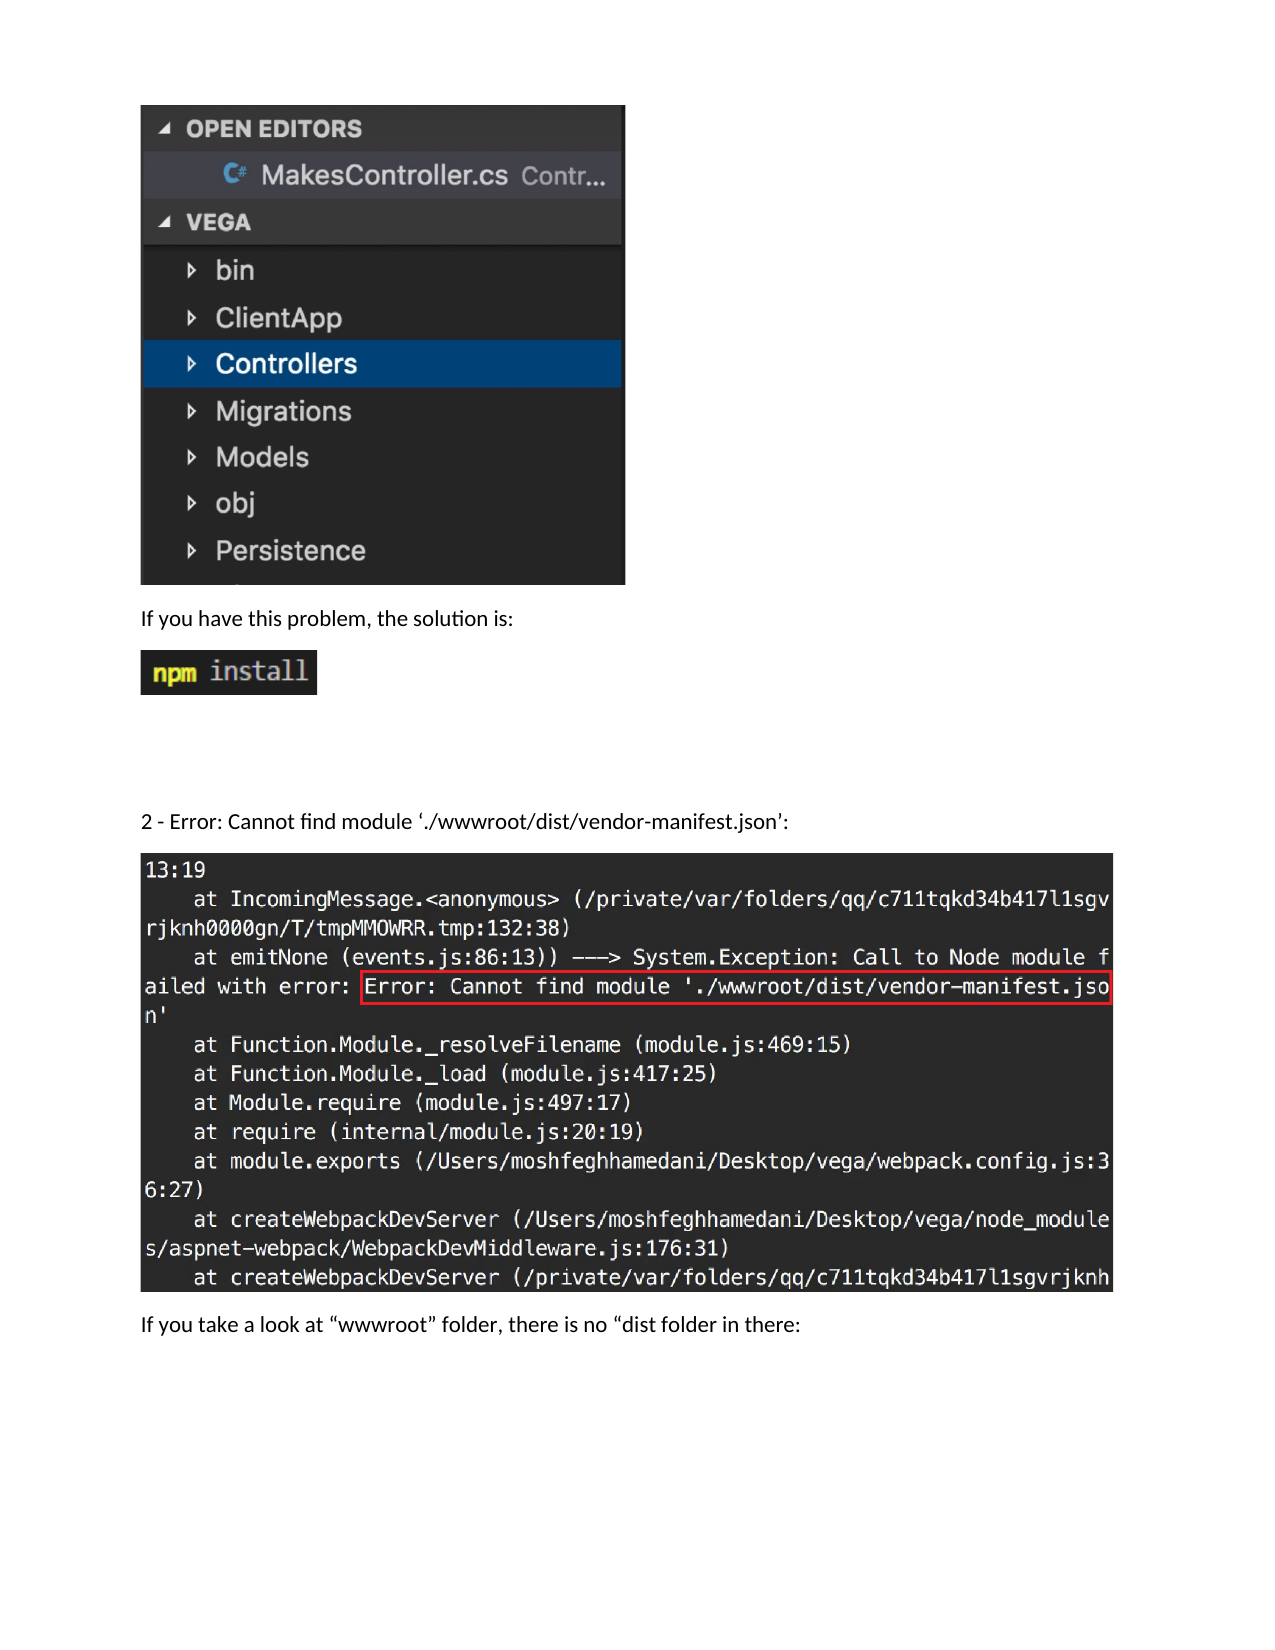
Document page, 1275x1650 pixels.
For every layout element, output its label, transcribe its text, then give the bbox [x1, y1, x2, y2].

picture [140, 853, 1114, 1292]
text If you take a look at “wwwroot” folder, there is no “dist folder in there: [141, 1310, 1125, 1338]
text 2 - Error: Cannot find module ‘./wwwroot/dist/vendor-manifest.json’: [141, 807, 1125, 835]
text If you have this problem, the solution is: [141, 604, 1125, 632]
picture [140, 105, 626, 585]
picture [140, 650, 318, 695]
